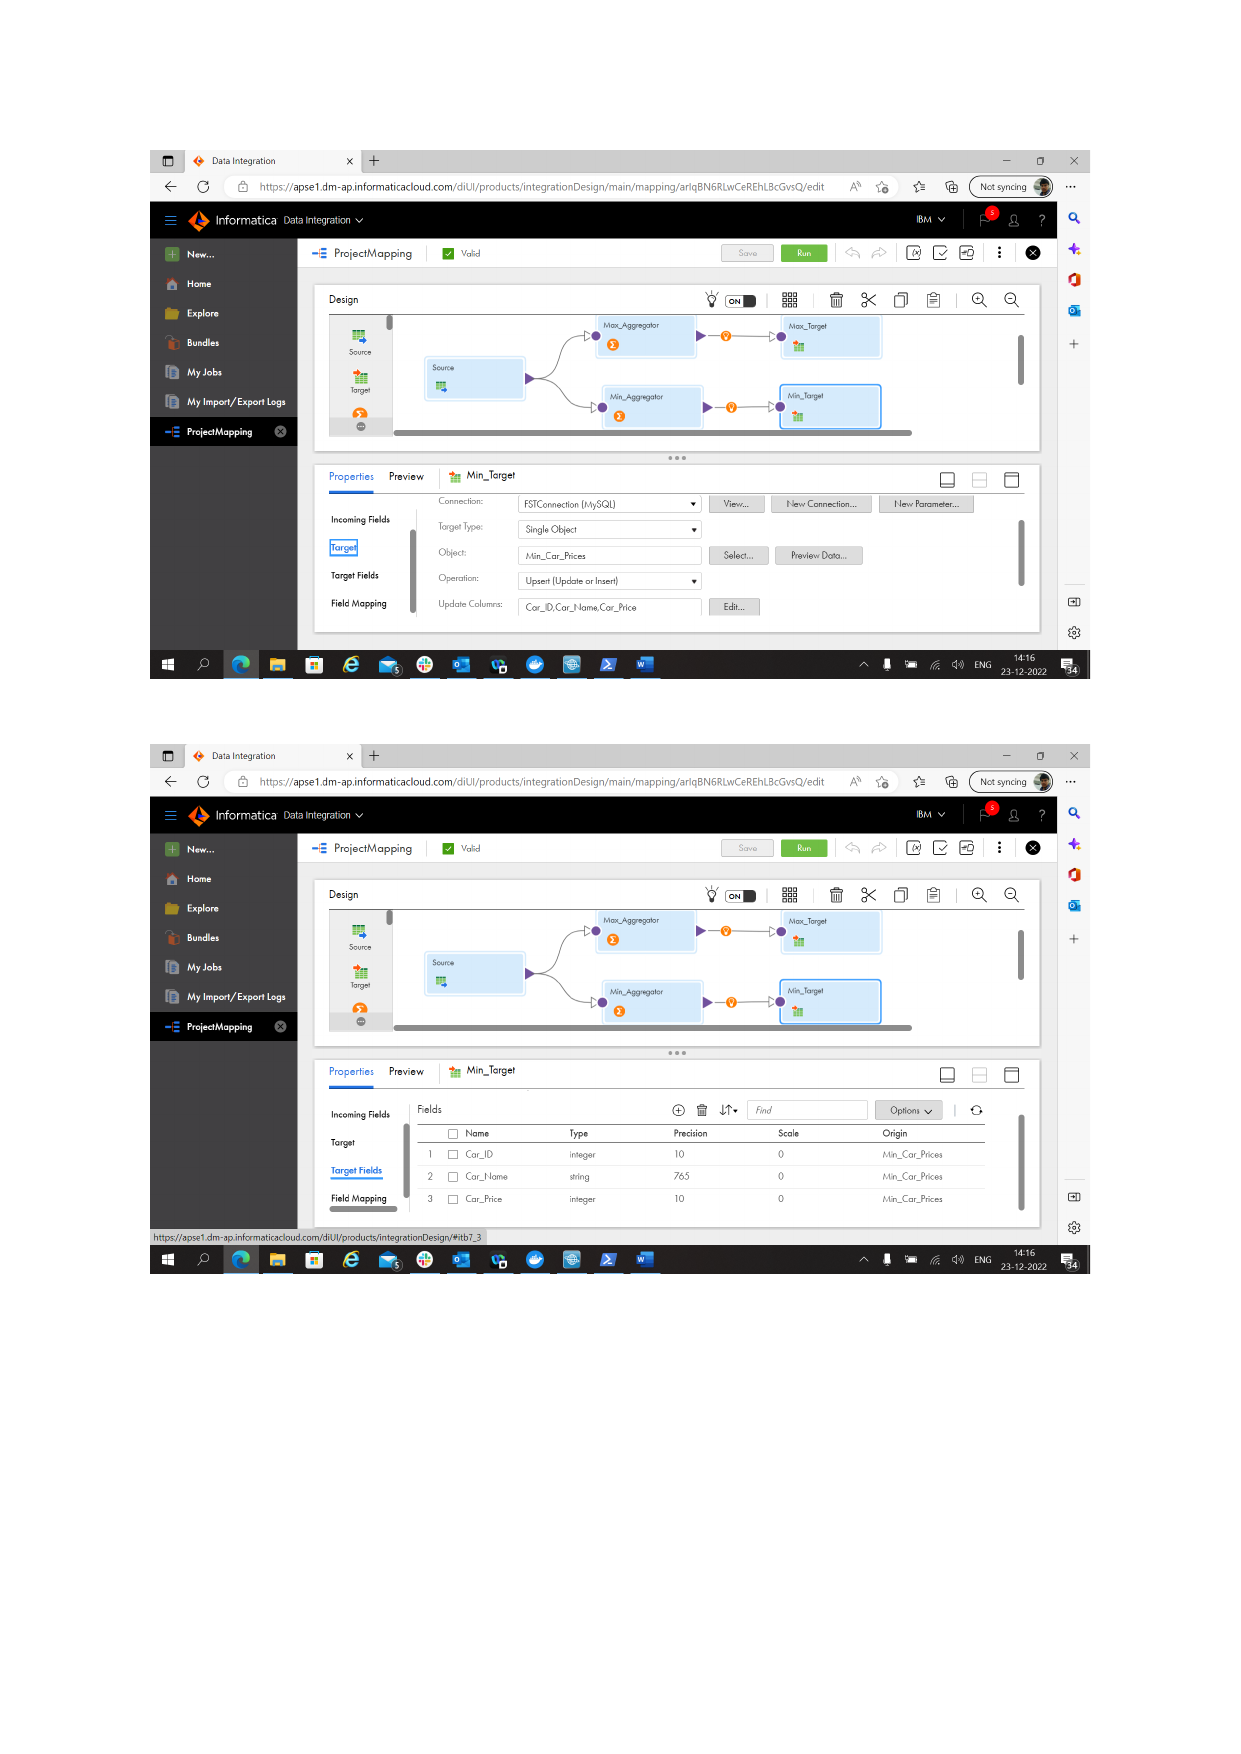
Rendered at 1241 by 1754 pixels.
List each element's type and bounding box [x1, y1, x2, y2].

picture [150, 744, 1091, 1274]
picture [150, 150, 1091, 679]
